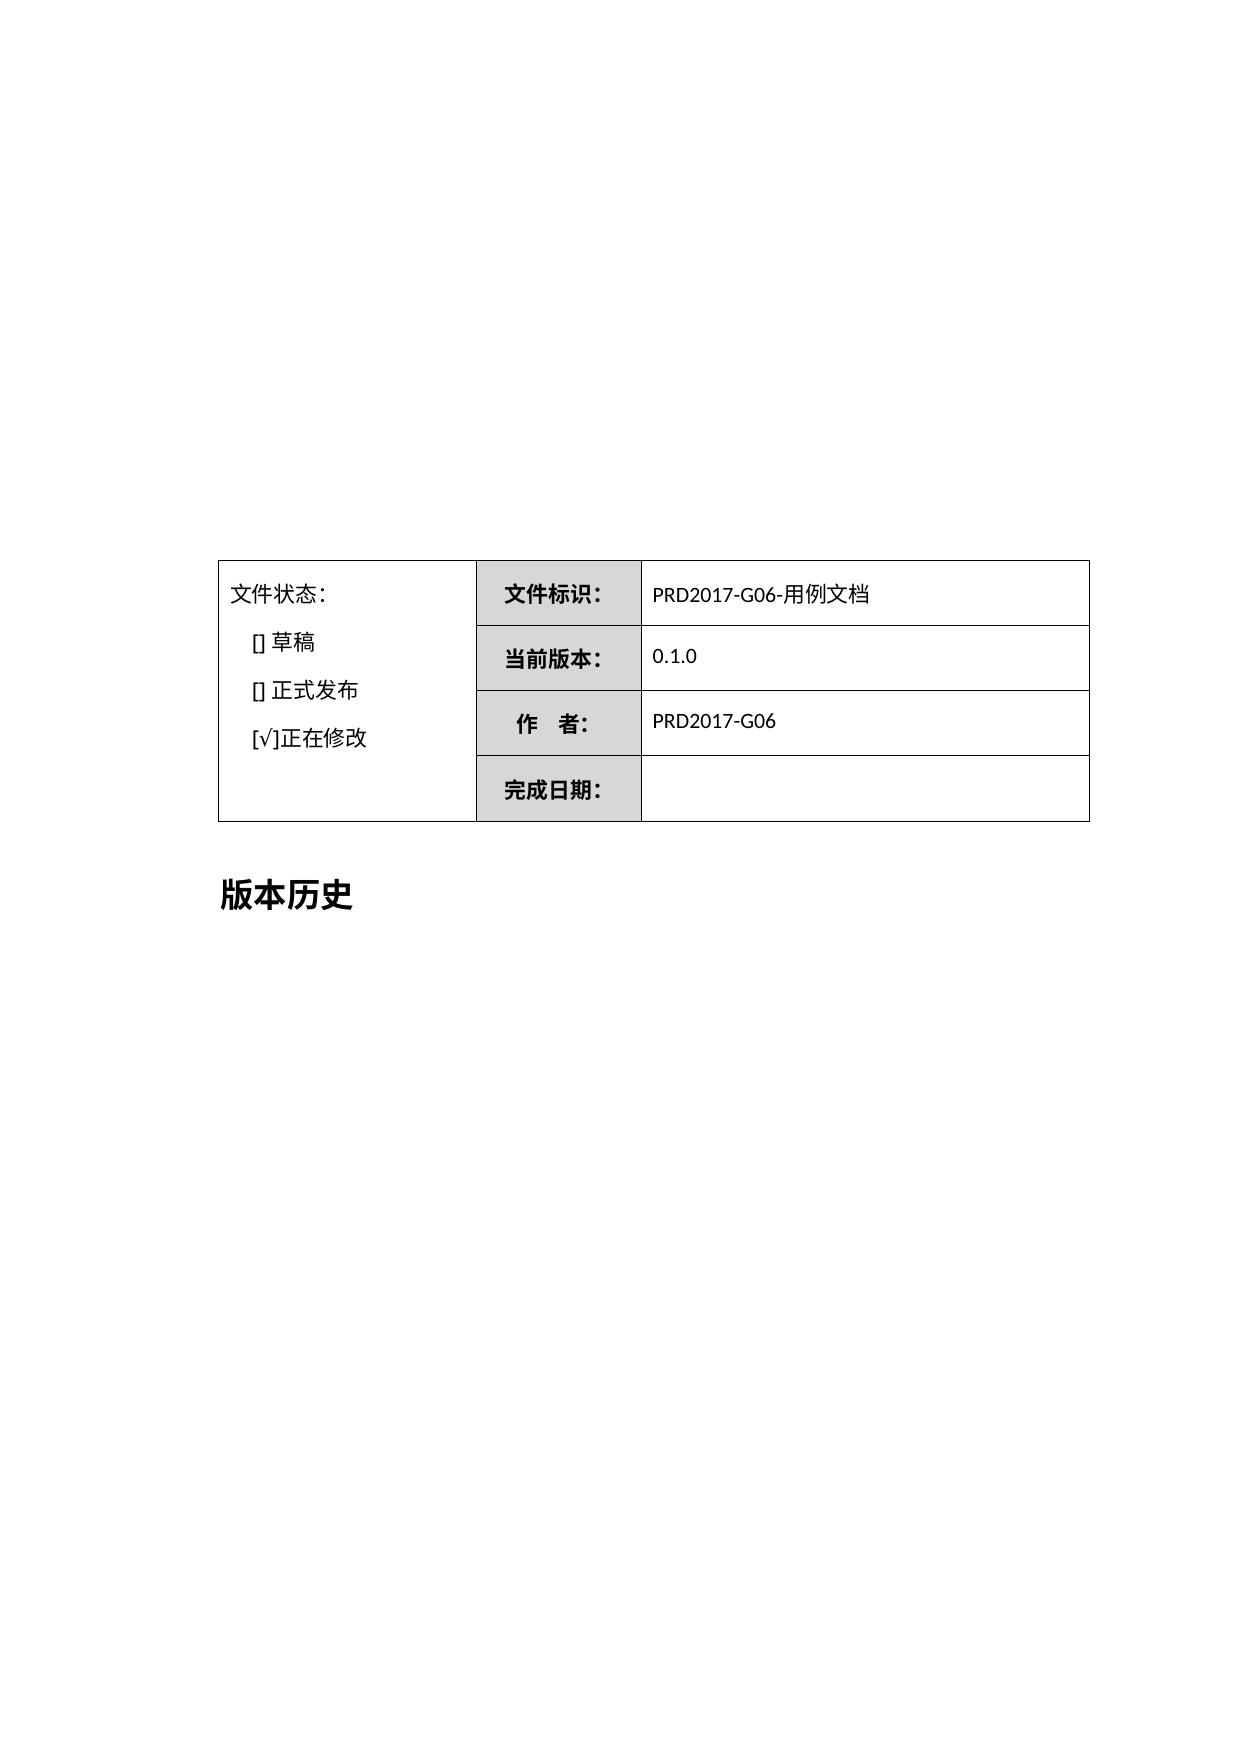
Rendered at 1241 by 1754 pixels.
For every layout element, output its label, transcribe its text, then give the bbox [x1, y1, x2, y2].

text 版本历史 [220, 822, 1053, 926]
table_header 文件状态： [] 草稿 [] 正式发布 [√]正在修改 [219, 561, 476, 821]
table_cell 0.1.0 [642, 626, 1089, 690]
table_header 文件标识： [477, 561, 641, 625]
table_cell 完成日期： [477, 756, 641, 821]
table_header PRD2017-G06-用例文档 [642, 561, 1089, 625]
table_cell 当前版本： [477, 626, 641, 690]
table_cell [642, 756, 1089, 821]
table_cell 作 者： [477, 691, 641, 755]
table_cell PRD2017-G06 [642, 691, 1089, 755]
